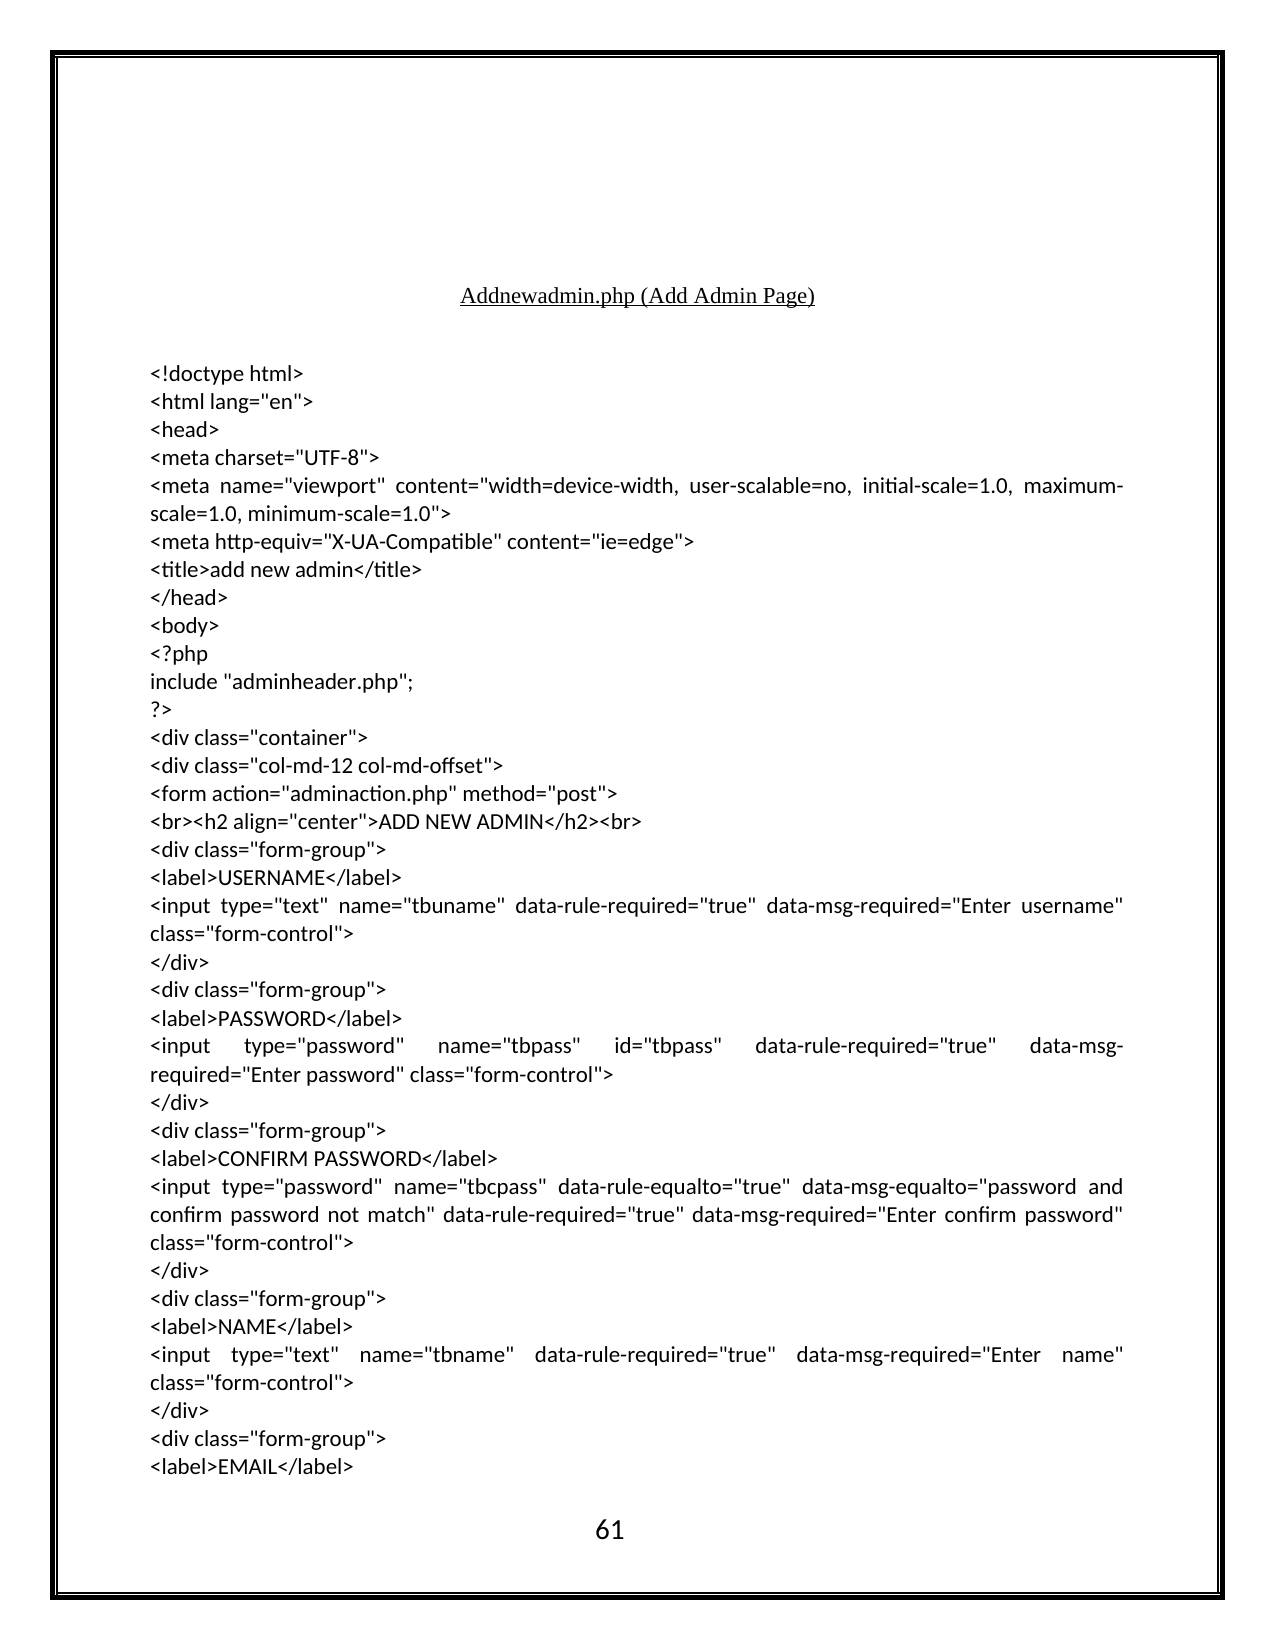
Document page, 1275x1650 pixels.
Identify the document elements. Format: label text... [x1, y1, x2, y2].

text <label>USERNAME</label> [150, 863, 1125, 892]
text <label>PASSWORD</label> [150, 1004, 1125, 1032]
text <div class="form-group"> [150, 1116, 1125, 1144]
text </div> [150, 1396, 1125, 1424]
text <input type="password" name="tbcpass" data-rule-equalto="true" data-msg-equalto="password and confirm password not match" data-rule-required="true" data-msg-required="Enter confirm password" class="form-control"> [150, 1172, 1125, 1256]
text <div class="col-md-12 col-md-offset"> [150, 751, 1125, 779]
text <title>add new admin</title> [150, 555, 1125, 583]
text <label>EMAIL</label> [150, 1452, 1125, 1480]
text <label>NAME</label> [150, 1312, 1125, 1340]
text ?> [150, 695, 1125, 723]
text <label>CONFIRM PASSWORD</label> [150, 1144, 1125, 1172]
text </div> [150, 1088, 1125, 1116]
text <head> [150, 415, 1125, 443]
text <?php [150, 639, 1125, 667]
text <body> [150, 611, 1125, 639]
text <meta charset="UTF-8"> [150, 443, 1125, 471]
text <div class="form-group"> [150, 1424, 1125, 1452]
text </div> [150, 1256, 1125, 1284]
text <meta http-equiv="X-UA-Compatible" content="ie=edge"> [150, 527, 1125, 555]
text <meta name="viewport" content="width=device-width, user-scalable=no, initial-scale=1.0, maximum-scale=1.0, minimum-scale=1.0"> [150, 471, 1125, 527]
text <!doctype html> [150, 359, 1125, 387]
text <div class="form-group"> [150, 836, 1125, 863]
text <div class="container"> [150, 723, 1125, 751]
text <br><h2 align="center">ADD NEW ADMIN</h2><br> [150, 807, 1125, 836]
text <input type="text" name="tbname" data-rule-required="true" data-msg-required="Enter name" class="form-control"> [150, 1340, 1125, 1396]
text <input type="password" name="tbpass" id="tbpass" data-rule-required="true" data-msg-required="Enter password" class="form-control"> [150, 1032, 1125, 1088]
text <input type="text" name="tbuname" data-rule-required="true" data-msg-required="Enter username" class="form-control"> [150, 892, 1125, 948]
text <div class="form-group"> [150, 976, 1125, 1004]
text <div class="form-group"> [150, 1284, 1125, 1312]
text include "adminheader.php"; [150, 667, 1125, 695]
text <html lang="en"> [150, 387, 1125, 415]
text Addnewadmin.php (Add Admin Page) [150, 282, 1125, 308]
text </div> [150, 948, 1125, 976]
text <form action="adminaction.php" method="post"> [150, 779, 1125, 807]
text </head> [150, 583, 1125, 611]
